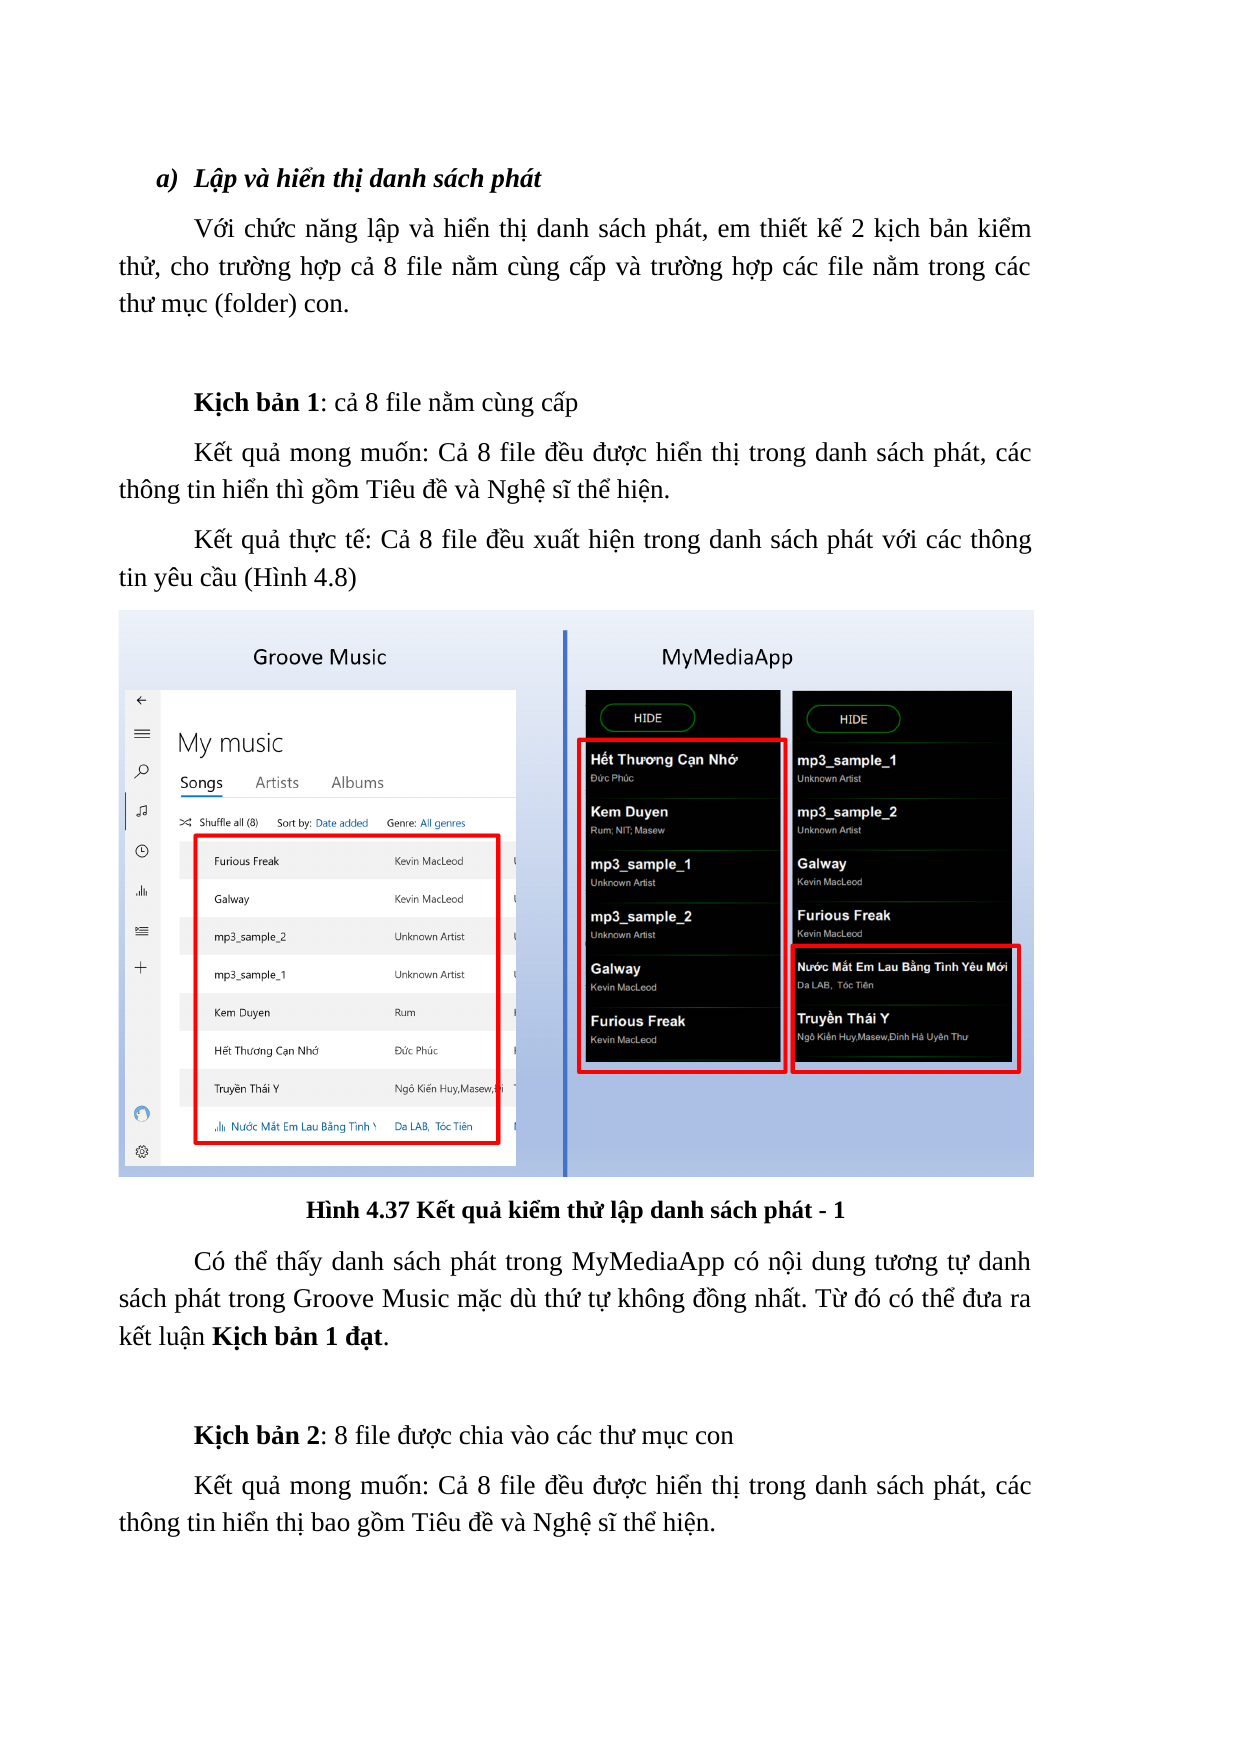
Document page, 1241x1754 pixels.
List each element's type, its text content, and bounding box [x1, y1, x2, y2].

text Có thể thấy danh sách phát trong MyMediaApp có nội dung tương tự danh sách phát trong Groove Music mặc dù thứ tự không đồng nhất. Từ đó có thể đưa ra kết luận Kịch bản 1 đạt. [118, 1245, 1033, 1351]
text Kịch bản 1: cả 8 file nằm cùng cấp [118, 386, 1033, 418]
text Kịch bản 2: 8 file được chia vào các thư mục con [118, 1419, 1033, 1451]
text Với chức năng lập và hiển thị danh sách phát, em thiết kế 2 kịch bản kiểm thử, cho trường hợp cả 8 file nằm cùng cấp và trường hợp các file nằm trong các thư mục (folder) con. [118, 212, 1033, 318]
picture [118, 610, 1034, 1177]
text Kết quả mong muốn: Cả 8 file đều được hiển thị trong danh sách phát, các thông tin hiển thị bao gồm Tiêu đề và Nghệ sĩ thể hiện. [118, 1469, 1033, 1538]
text Kết quả mong muốn: Cả 8 file đều được hiển thị trong danh sách phát, các thông tin hiển thì gồm Tiêu đề và Nghệ sĩ thể hiện. [118, 436, 1033, 505]
list Lập và hiển thị danh sách phát [156, 162, 1033, 194]
text Kết quả thực tế: Cả 8 file đều xuất hiện trong danh sách phát với các thông tin yêu cầu (Hình 4.8) [118, 523, 1033, 592]
